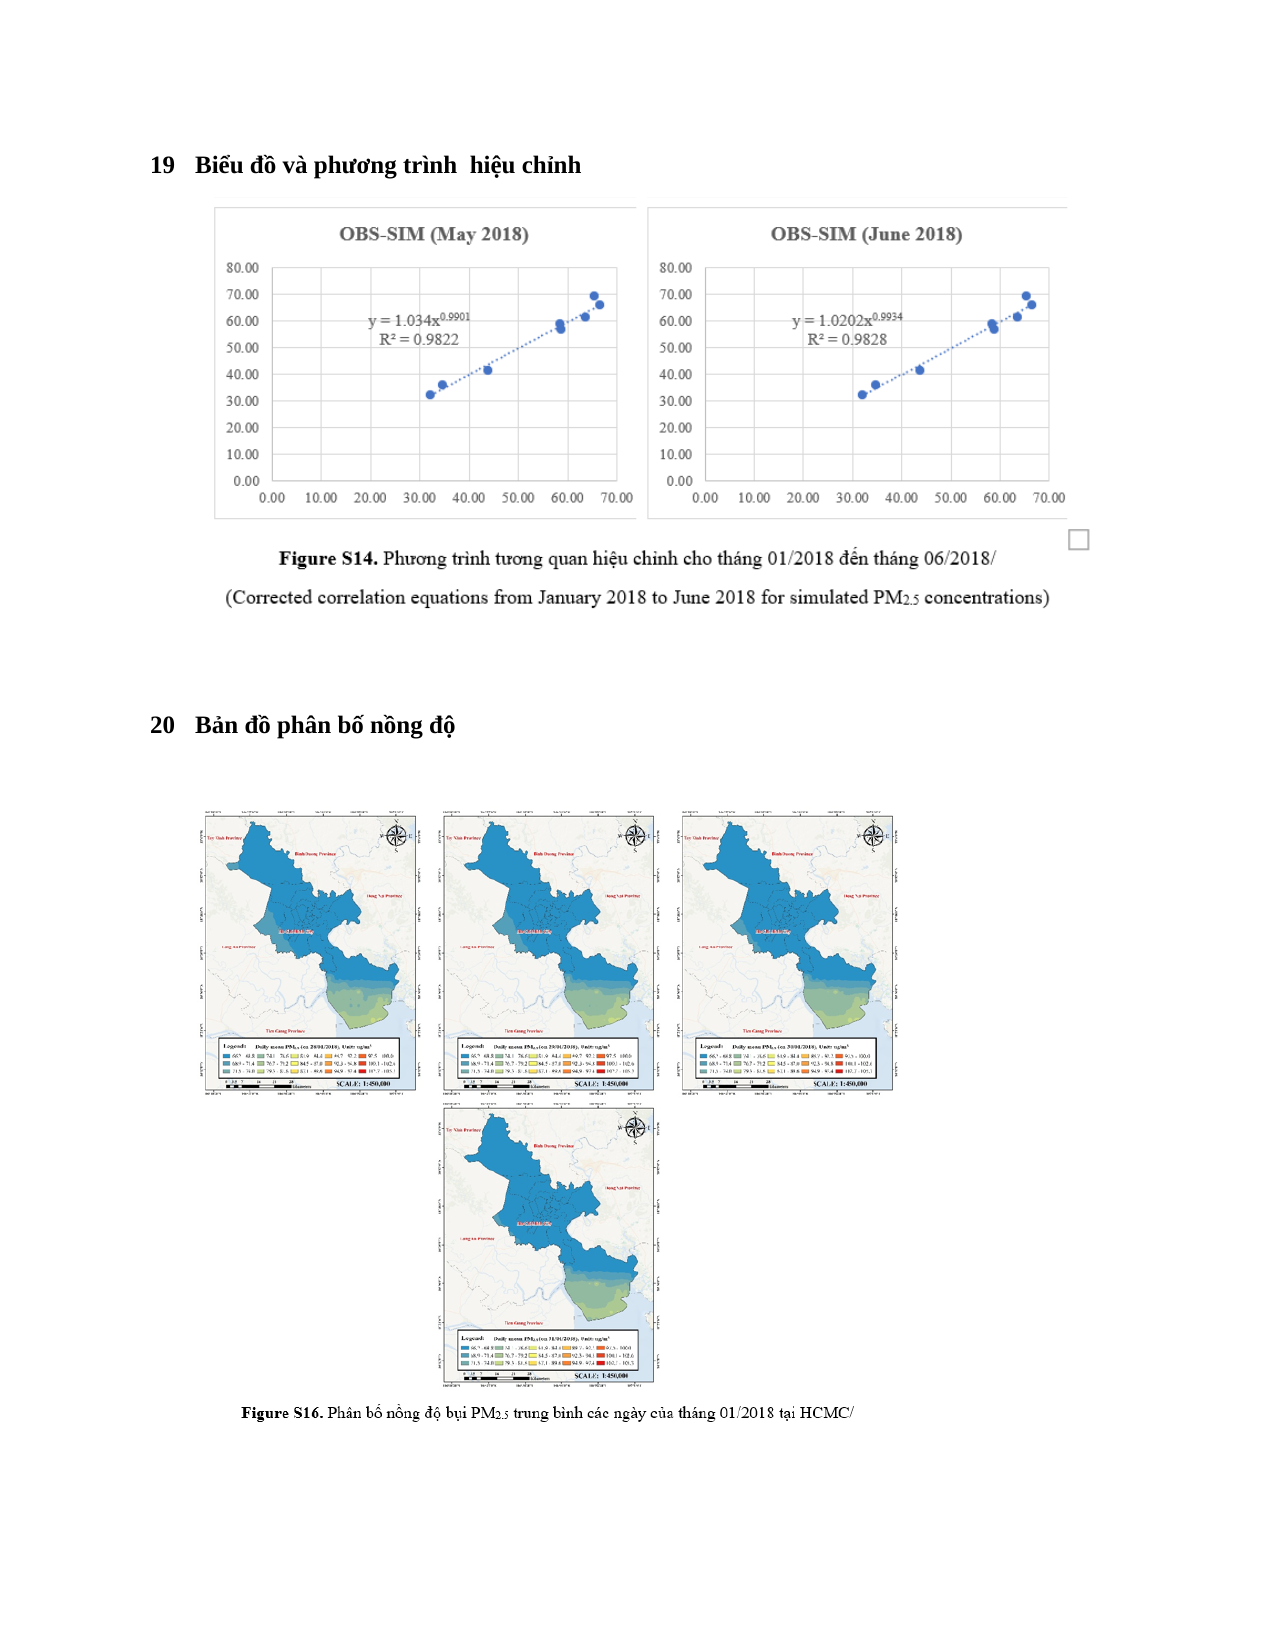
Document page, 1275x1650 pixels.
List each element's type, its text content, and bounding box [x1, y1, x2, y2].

subtitle Bản đồ phân bố nồng độ [150, 711, 1125, 739]
picture [150, 197, 1125, 637]
picture [150, 801, 938, 1428]
subtitle Biểu đồ và phương trình hiệu chỉnh [150, 150, 1125, 179]
